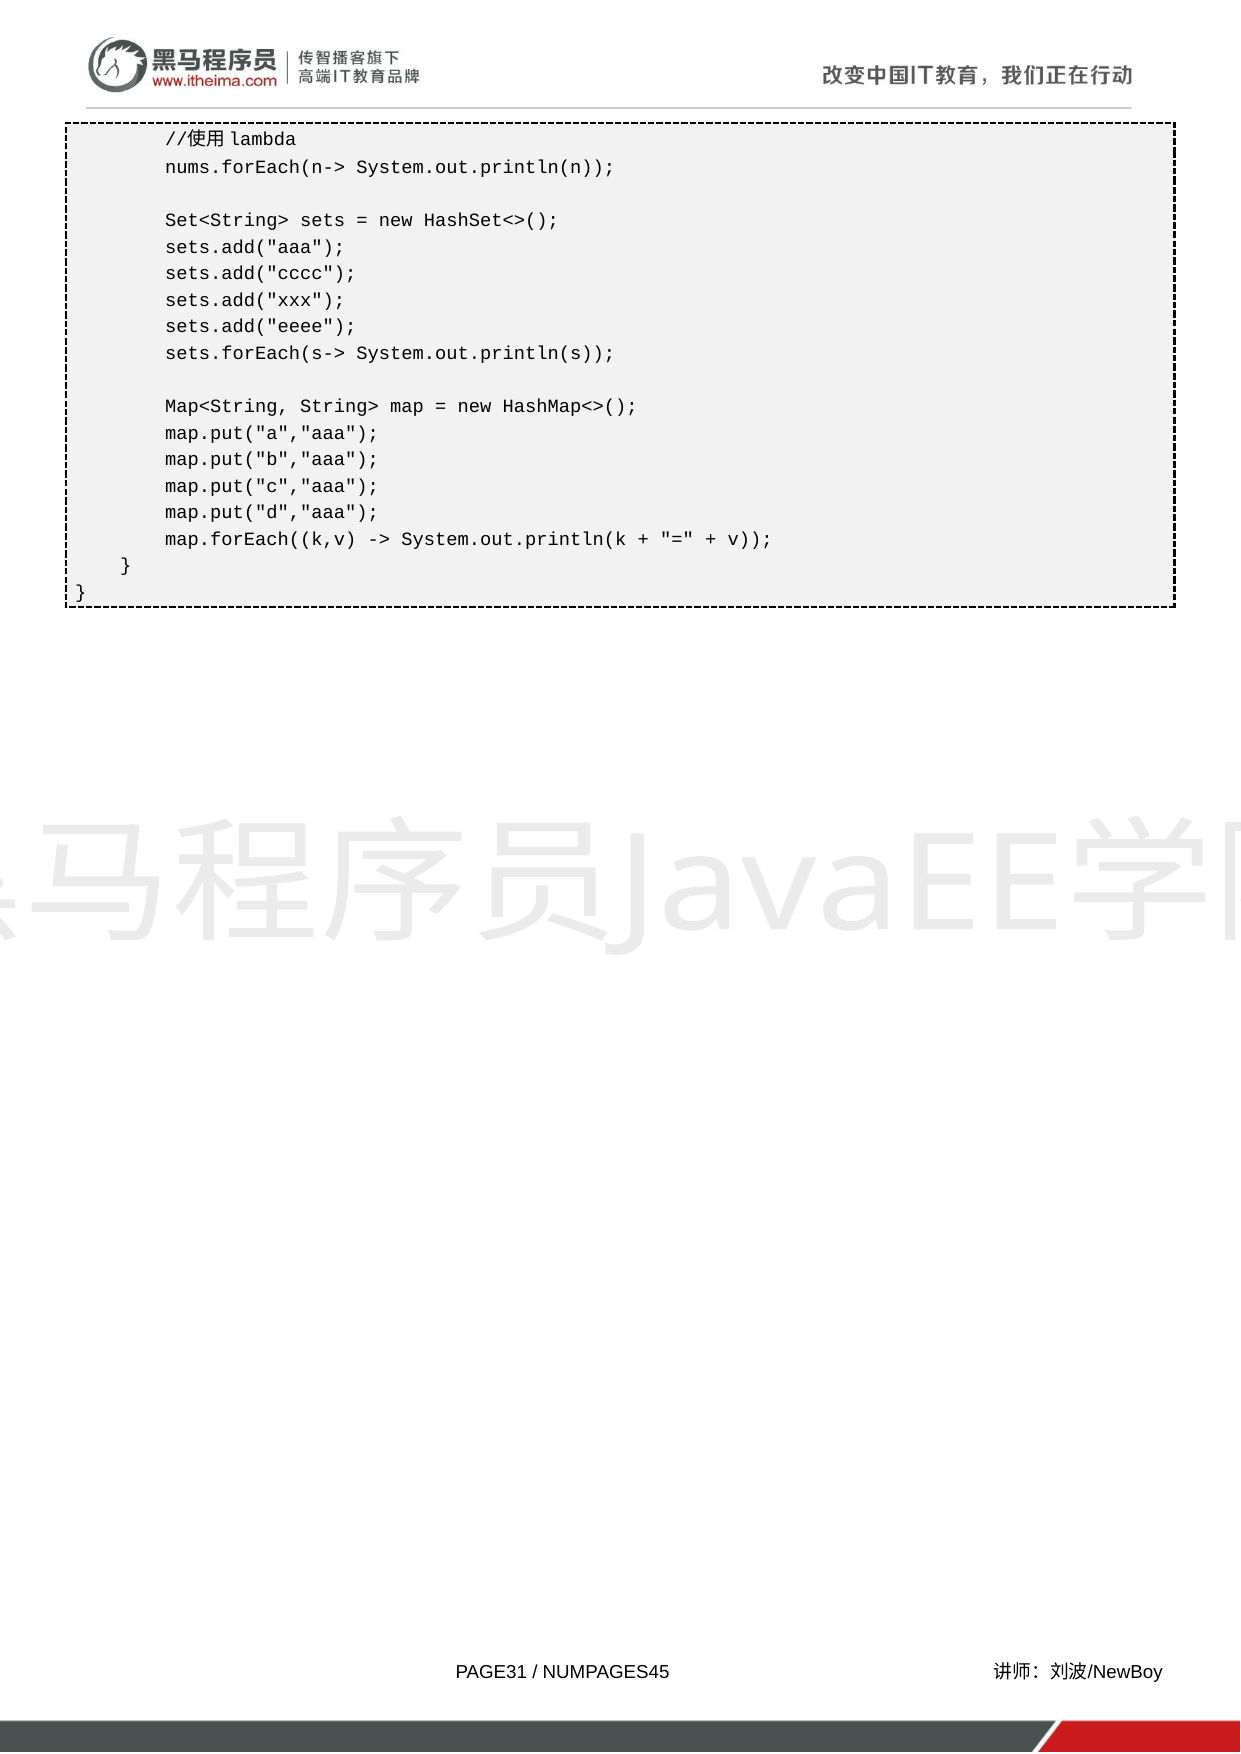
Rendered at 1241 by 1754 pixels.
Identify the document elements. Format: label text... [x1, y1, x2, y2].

text //使用lambda [64, 122, 1176, 151]
text sets.add("eeee"); [64, 313, 1176, 338]
text sets.add("aaa"); [64, 233, 1176, 259]
text Set<String> sets = new HashSet<>(); [64, 207, 1176, 232]
text map.forEach((k,v) -> System.out.println(k + "=" + v)); [64, 526, 1176, 551]
text } [64, 552, 1176, 577]
picture [0, 1661, 1241, 1752]
text sets.forEach(s-> System.out.println(s)); [64, 339, 1176, 365]
text map.put("b","aaa"); [64, 446, 1176, 471]
text Map<String, String> map = new HashMap<>(); [64, 393, 1176, 418]
text nums.forEach(n-> System.out.println(n)); [64, 154, 1176, 179]
text sets.add("xxx"); [64, 286, 1176, 312]
picture [0, 0, 1235, 116]
text map.put("c","aaa"); [64, 472, 1176, 498]
text map.put("d","aaa"); [64, 499, 1176, 524]
text } [64, 579, 1176, 608]
text sets.add("cccc"); [64, 260, 1176, 285]
text map.put("a","aaa"); [64, 419, 1176, 445]
